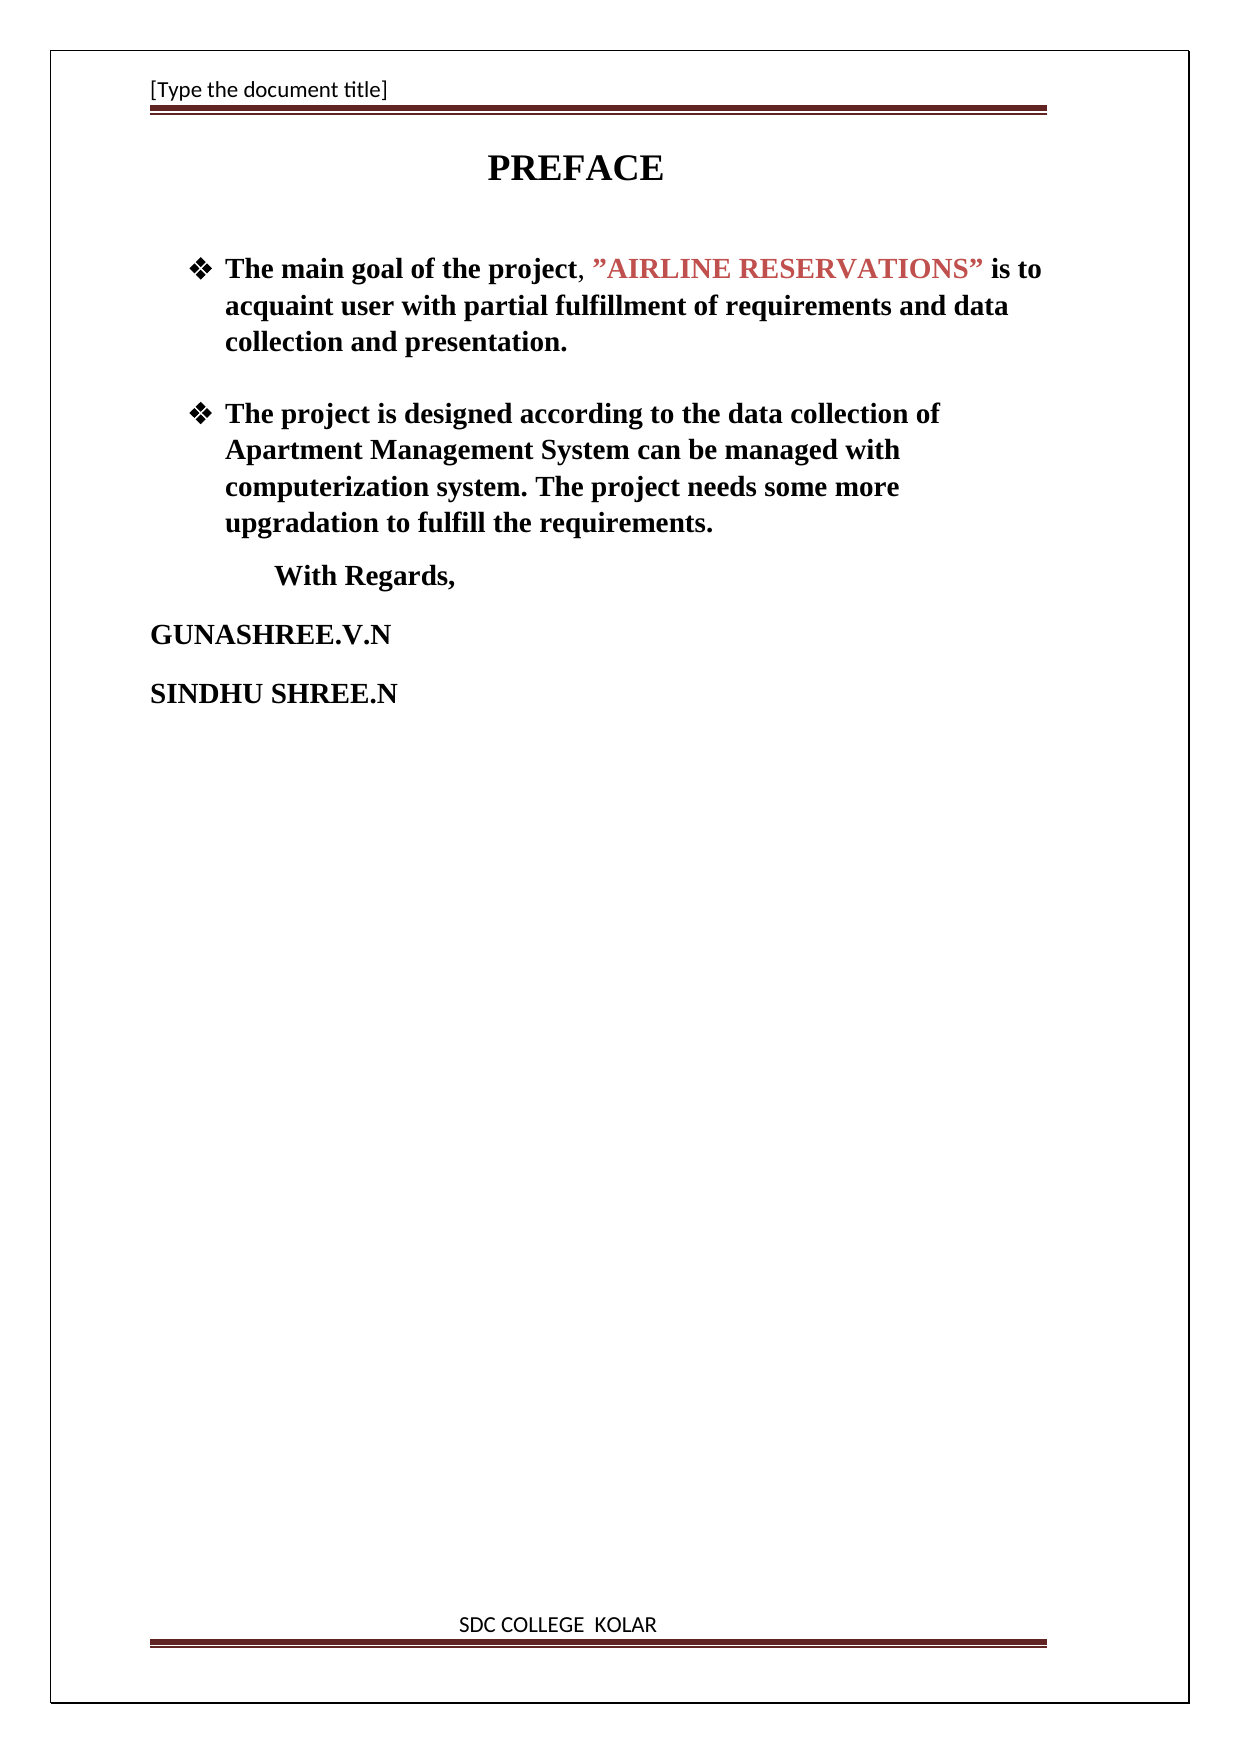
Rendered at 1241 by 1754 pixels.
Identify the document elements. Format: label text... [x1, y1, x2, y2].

text With Regards, [150, 558, 1047, 591]
list The main goal of the project, ”AIRLINE RESERVATIONS” is to acquaint user with partial fulfillment of requirements and data collection and presentation. [187, 252, 1047, 357]
list The project is designed according to the data collection of Apartment Management System can be managed with computerization system. The project needs some more upgradation to fulfill the requirements. [187, 396, 1047, 538]
text GUNASHREE.V.N [150, 617, 1047, 651]
text SINDHU SHREE.N [150, 676, 1047, 710]
text PREFACE [150, 145, 1047, 188]
